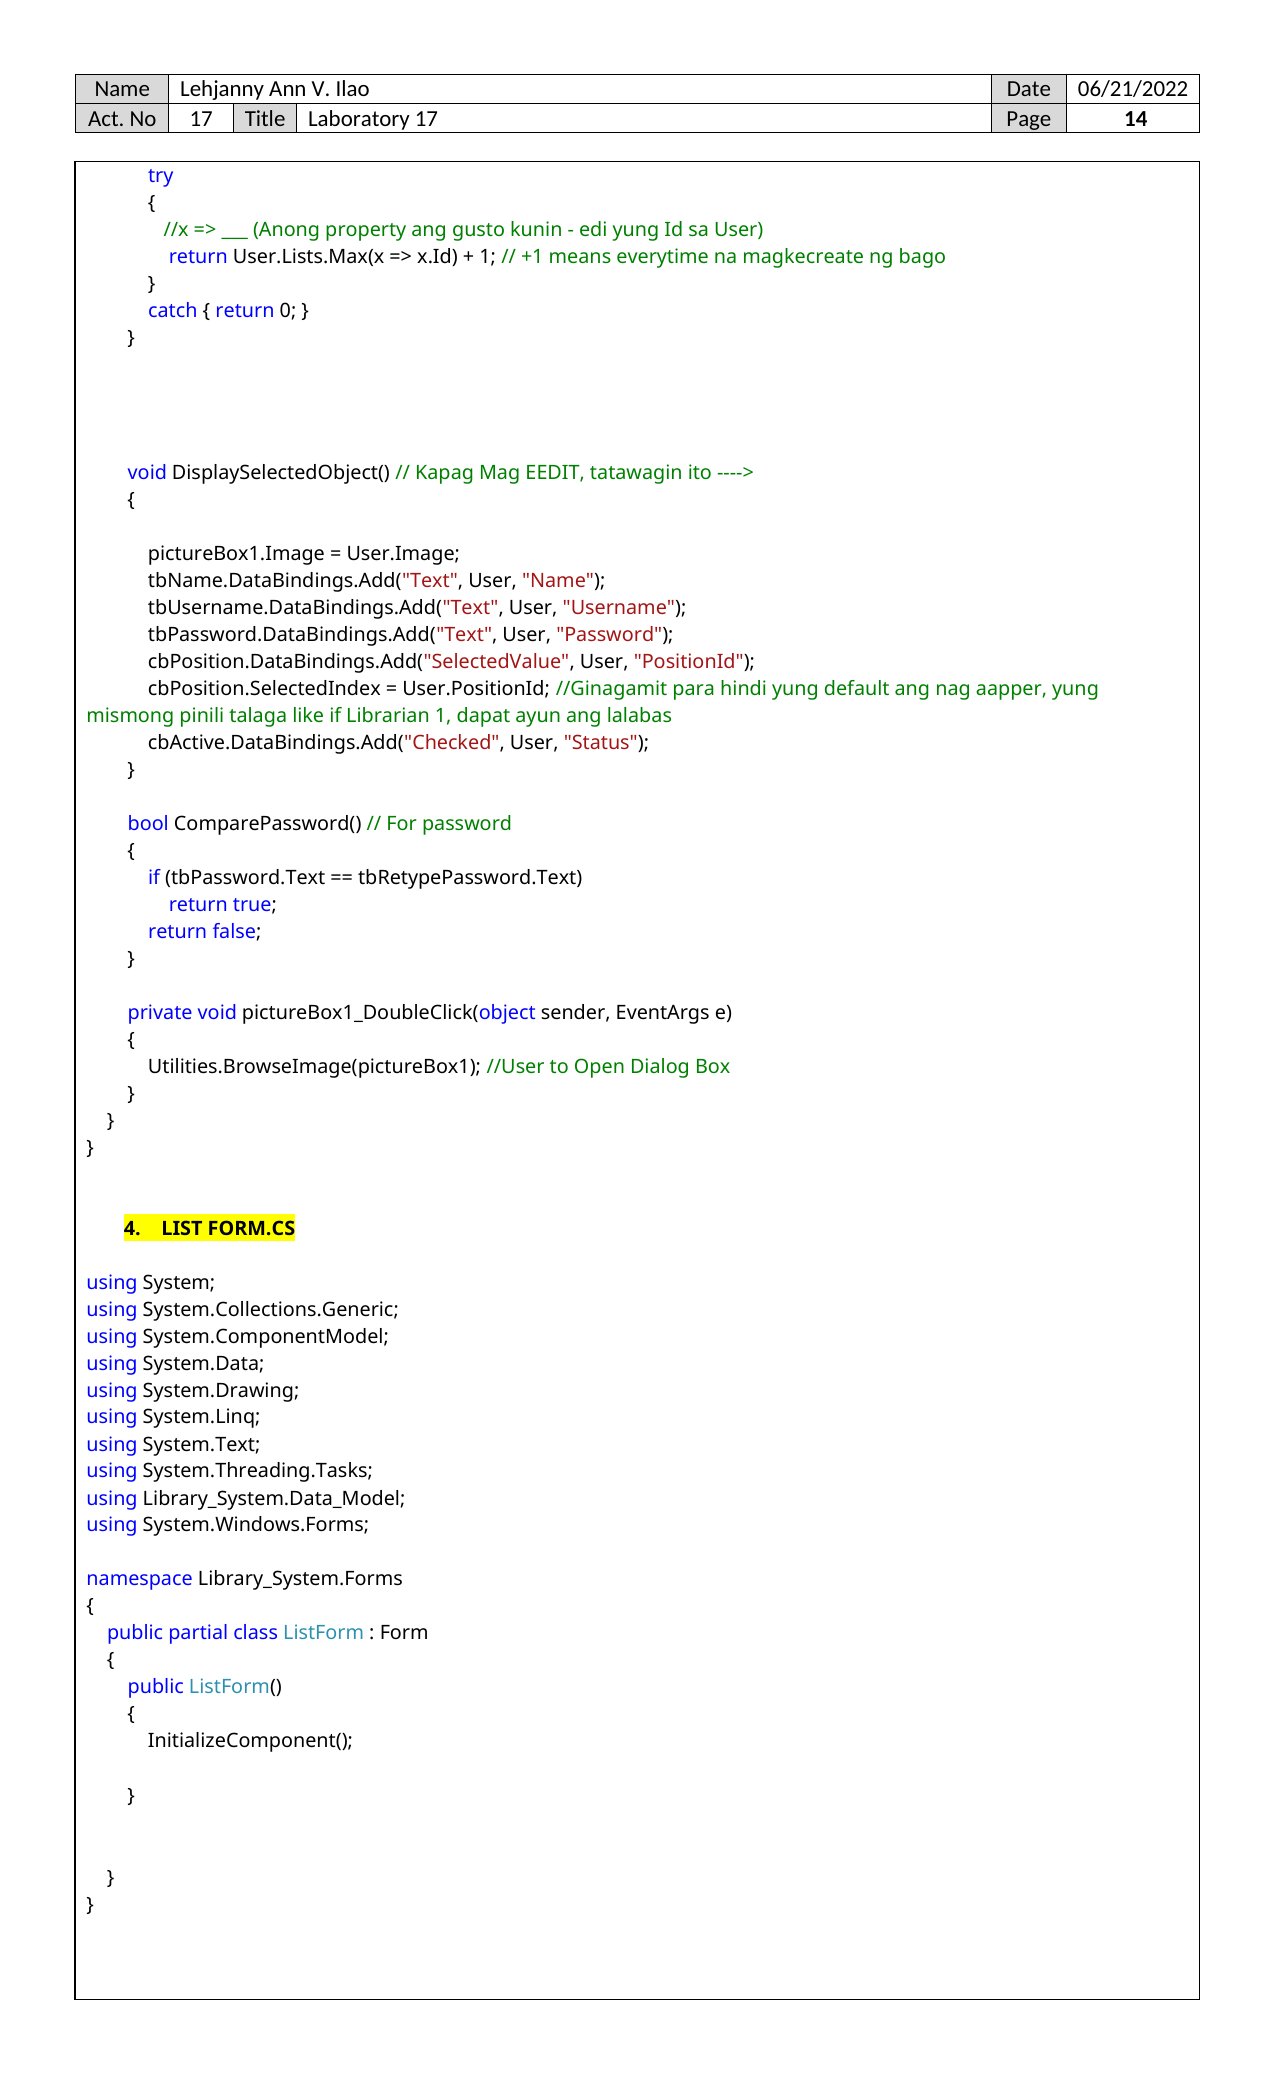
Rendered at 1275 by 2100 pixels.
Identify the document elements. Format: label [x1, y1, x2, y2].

table_cell [76, 162, 1199, 1998]
